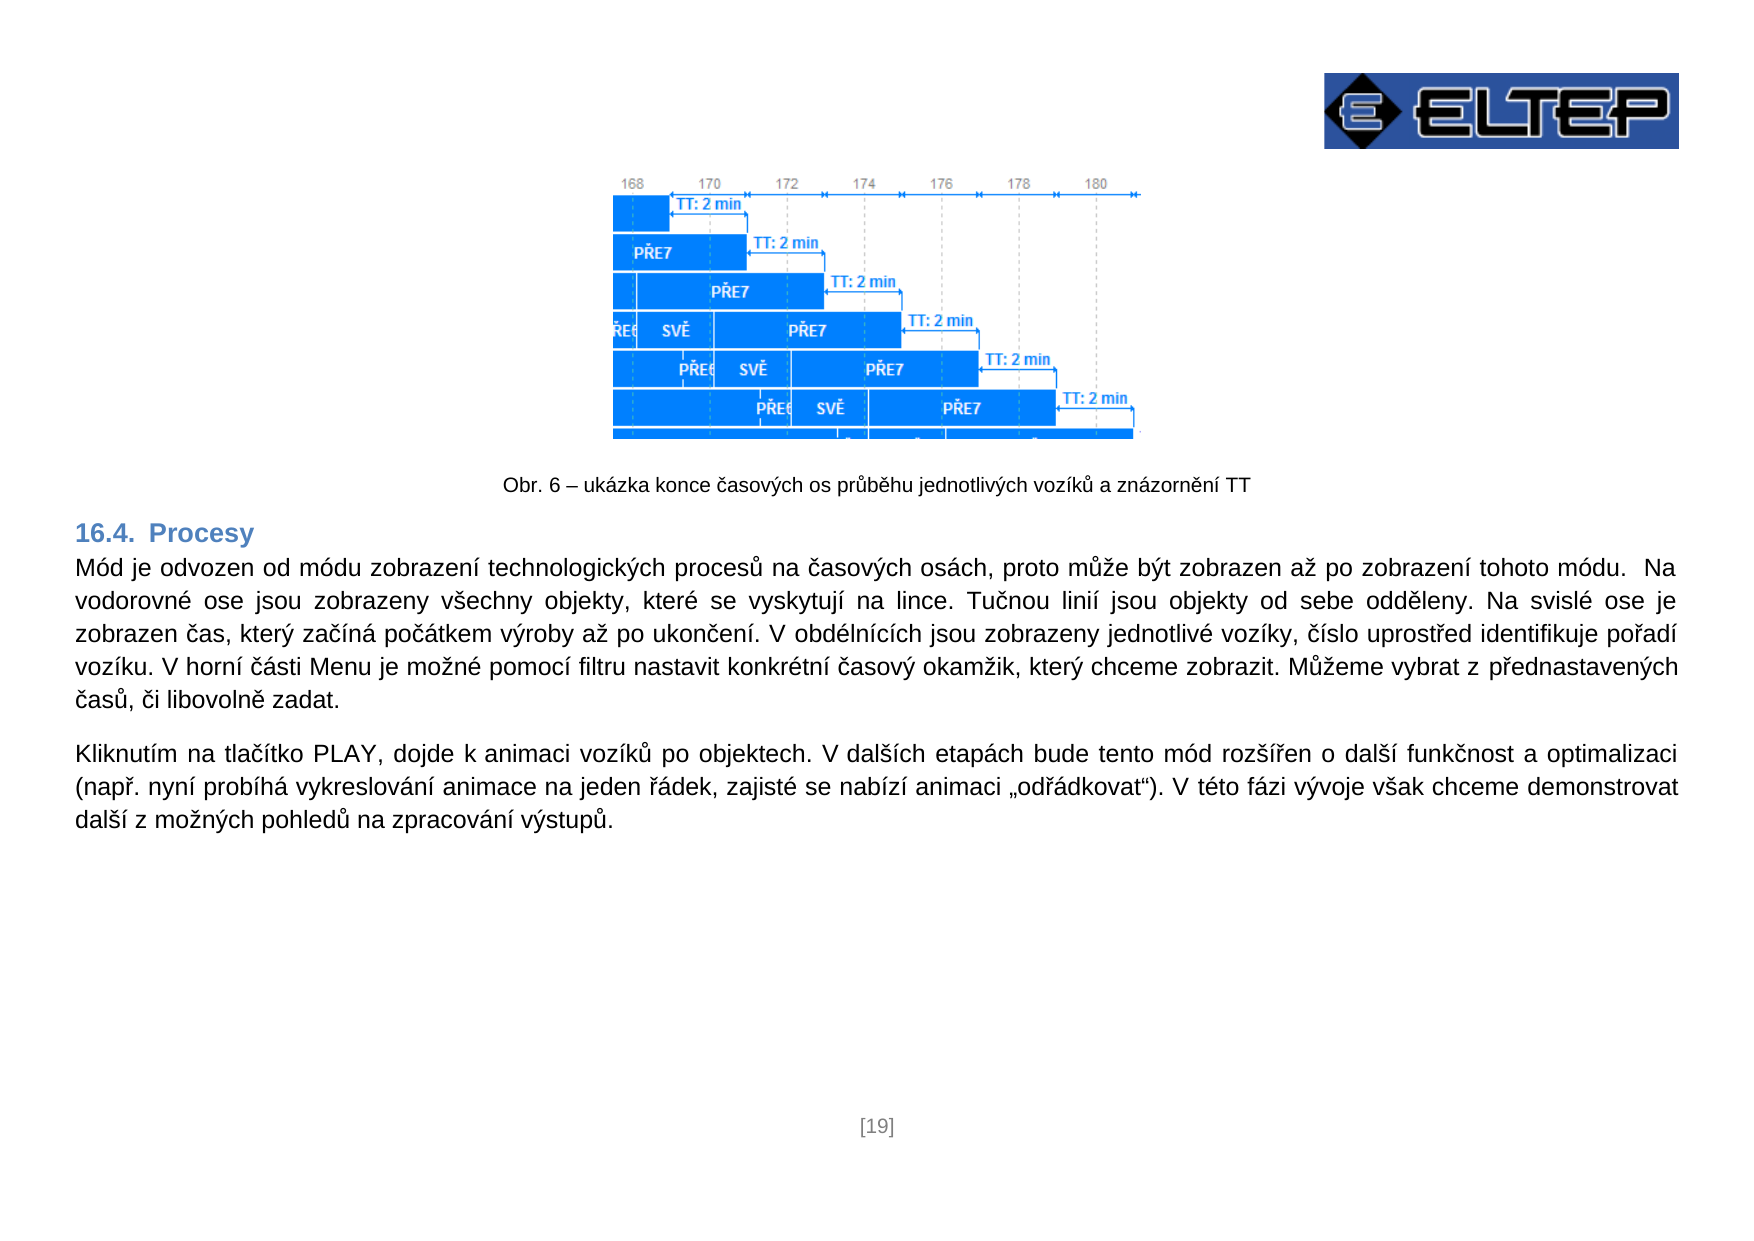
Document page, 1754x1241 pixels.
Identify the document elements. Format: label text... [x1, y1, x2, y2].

text Obr. 6 – ukázka konce časových os průběhu jednotlivých vozíků a znázornění TT [75, 472, 1679, 497]
text Mód je odvozen od módu zobrazení technologických procesů na časových osách, proto může být zobrazen až po zobrazení tohoto módu. Na vodorovné ose jsou zobrazeny všechny objekty, které se vyskytují na lince. Tučnou linií jsou objekty od sebe odděleny. Na svislé ose je zobrazen čas, který začíná počátkem výroby až po ukončení. V obdélnících jsou zobrazeny jednotlivé vozíky, číslo uprostřed identifikuje pořadí vozíku. V horní části Menu je možné pomocí filtru nastavit konkrétní časový okamžik, který chceme zobrazit. Můžeme vybrat z přednastavených časů, či libovolně zadat. [75, 553, 1679, 714]
text Kliknutím na tlačítko PLAY, dojde k animaci vozíků po objektech. V dalších etapách bude tento mód rozšířen o další funkčnost a optimalizaci (např. nyní probíhá vykreslování animace na jeden řádek, zajisté se nabízí animaci „odřádkovat“). V této fázi vývoje však chceme demonstrovat další z možných pohledů na zpracování výstupů. [75, 739, 1679, 834]
picture [613, 176, 1141, 439]
subtitle Procesy [75, 517, 1679, 549]
picture [1324, 73, 1679, 149]
